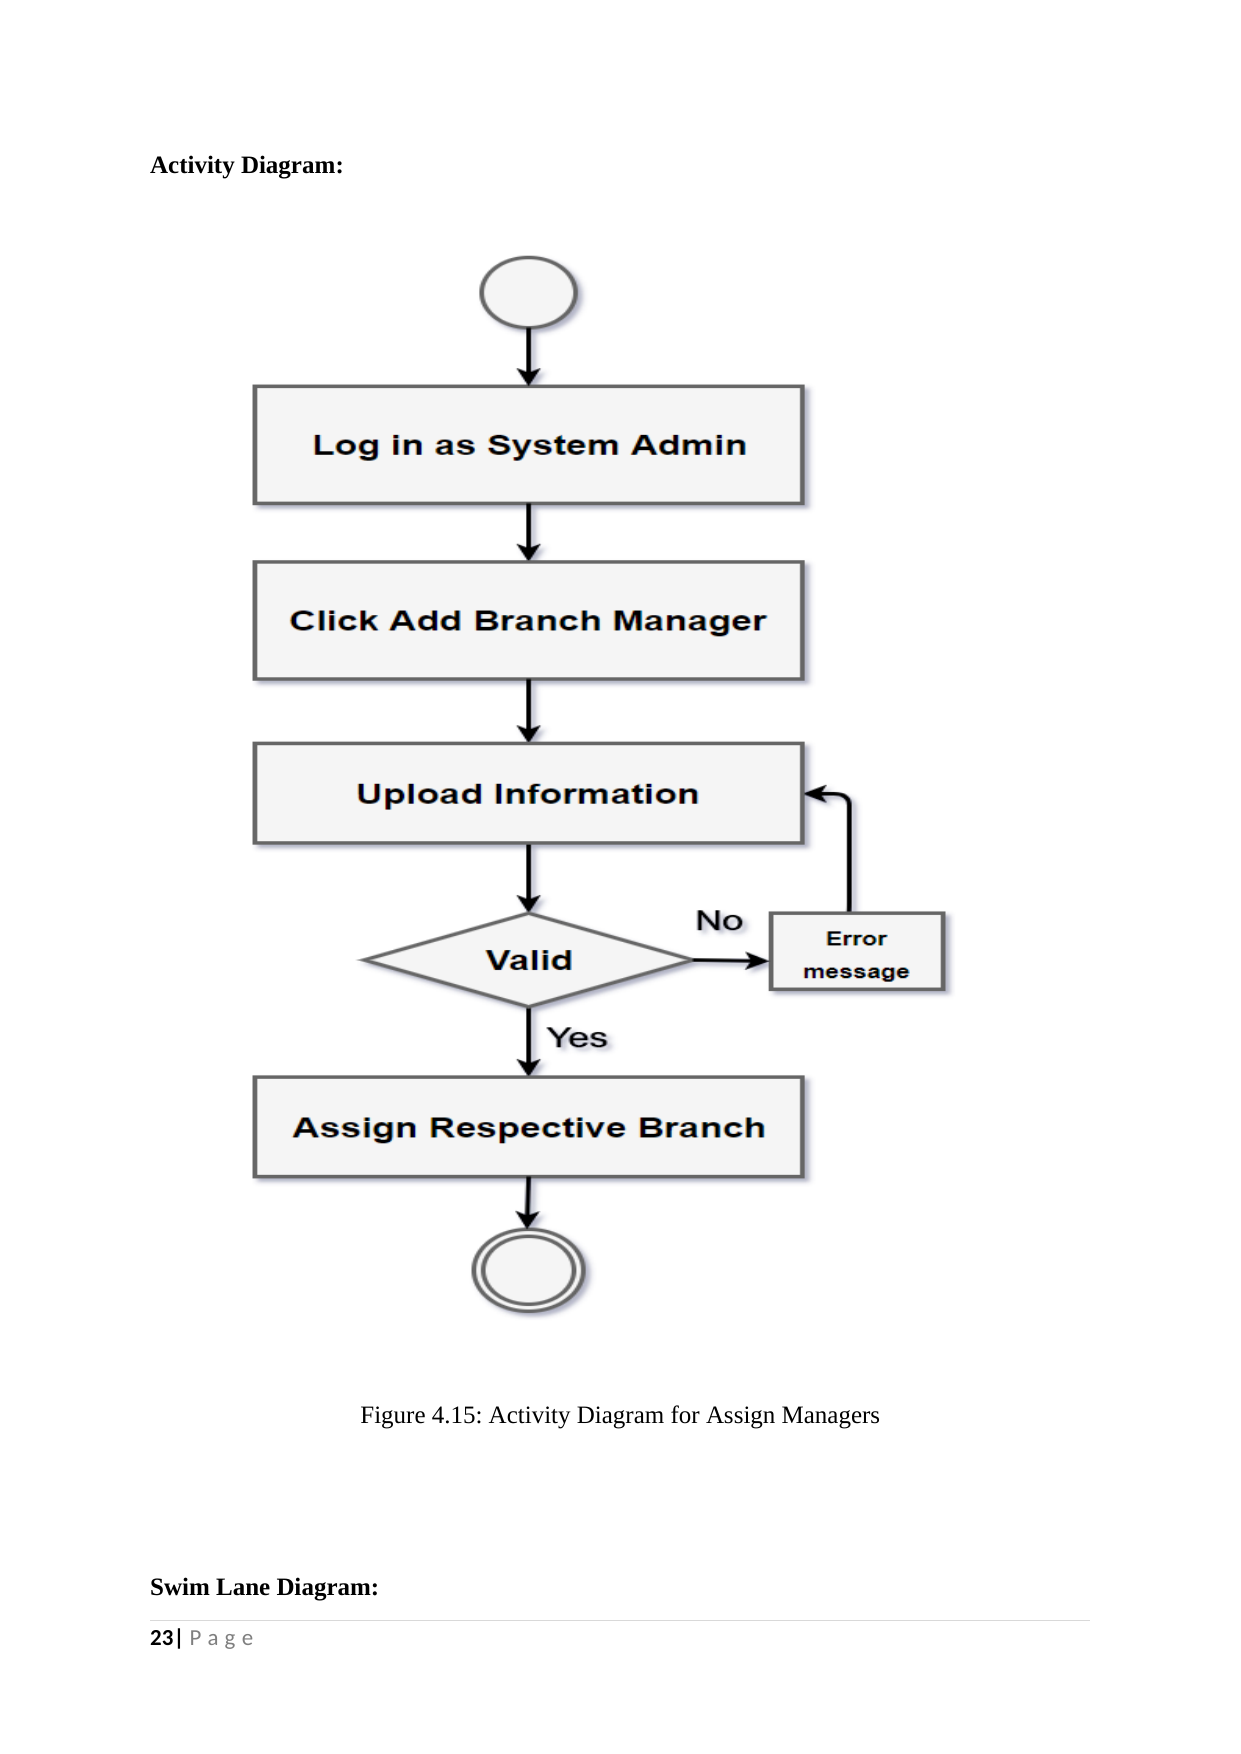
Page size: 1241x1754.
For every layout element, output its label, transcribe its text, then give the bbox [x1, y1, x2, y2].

text Activity Diagram: [150, 150, 1090, 179]
picture [245, 250, 963, 1326]
text Swim Lane Diagram: [150, 1572, 1090, 1600]
subtitle Figure 4.15: Activity Diagram for Assign Managers [150, 1400, 1090, 1429]
